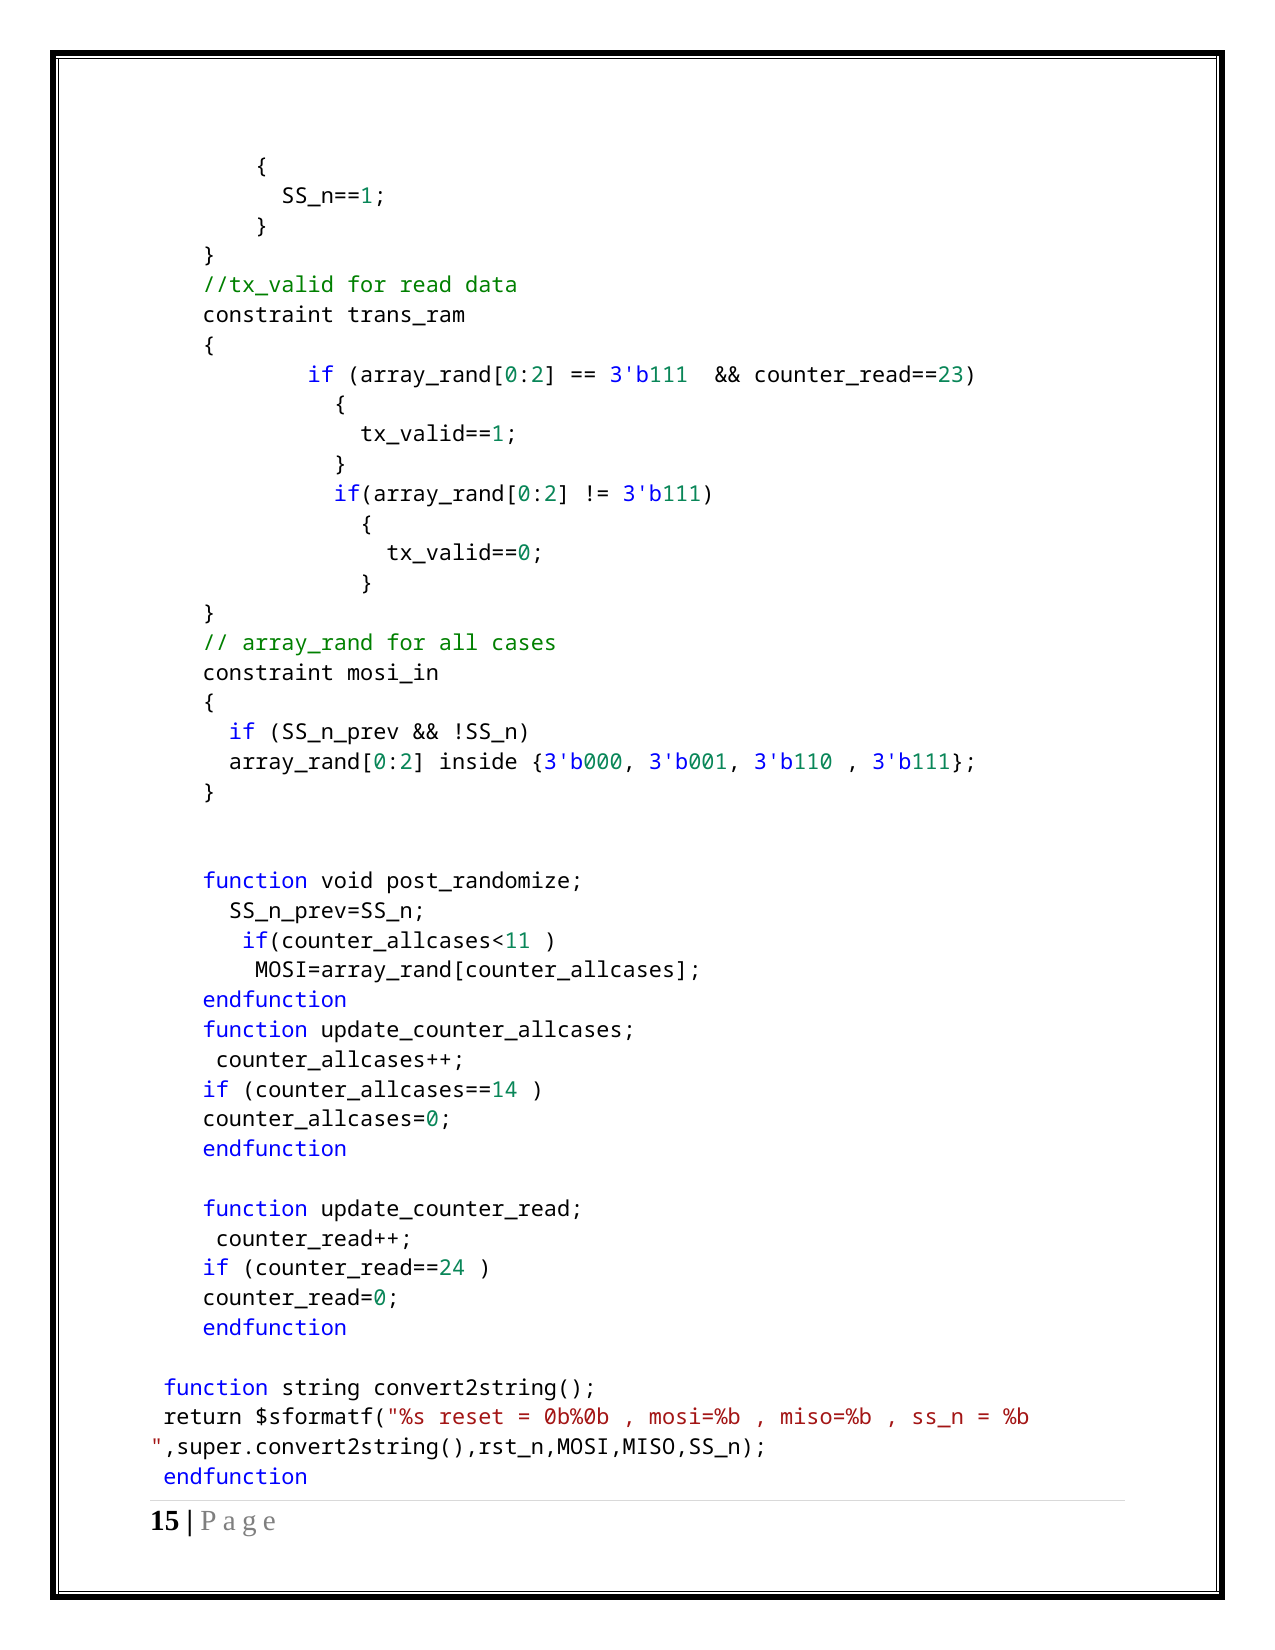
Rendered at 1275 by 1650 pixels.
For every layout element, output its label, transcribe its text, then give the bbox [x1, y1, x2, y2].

text function void post_randomize; [150, 865, 1125, 895]
text counter_read=0; [150, 1282, 1125, 1312]
text } [150, 776, 1125, 805]
text //tx_valid for read data [150, 269, 1125, 299]
text endfunction [150, 1133, 1125, 1163]
text endfunction [150, 984, 1125, 1014]
text if (array_rand[0:2] == 3'b111 && counter_read==23) [150, 358, 1125, 388]
text tx_valid==1; [150, 418, 1125, 448]
text MOSI=array_rand[counter_allcases]; [150, 954, 1125, 984]
text } [150, 448, 1125, 478]
text { [150, 507, 1125, 537]
text counter_allcases=0; [150, 1103, 1125, 1133]
text function string convert2string(); [150, 1371, 1125, 1401]
text { [150, 686, 1125, 716]
text if (counter_read==24 ) [150, 1252, 1125, 1282]
text if(counter_allcases<11 ) [150, 924, 1125, 954]
text SS_n==1; [150, 180, 1125, 209]
text } [150, 567, 1125, 597]
text endfunction [150, 1312, 1125, 1342]
text constraint trans_ram [150, 299, 1125, 329]
text endfunction [150, 1461, 1125, 1491]
text if (counter_allcases==14 ) [150, 1073, 1125, 1103]
text { [150, 329, 1125, 358]
text } [150, 239, 1125, 269]
text function update_counter_read; [150, 1193, 1125, 1222]
text tx_valid==0; [150, 537, 1125, 567]
text } [150, 597, 1125, 627]
text array_rand[0:2] inside {3'b000, 3'b001, 3'b110 , 3'b111}; [150, 746, 1125, 776]
text if (SS_n_prev && !SS_n) [150, 716, 1125, 746]
text // array_rand for all cases [150, 627, 1125, 656]
text if(array_rand[0:2] != 3'b111) [150, 478, 1125, 507]
text } [150, 209, 1125, 239]
text { [150, 388, 1125, 418]
text counter_read++; [150, 1222, 1125, 1252]
text SS_n_prev=SS_n; [150, 895, 1125, 924]
text function update_counter_allcases; [150, 1014, 1125, 1044]
text { [150, 150, 1125, 180]
text return $sformatf("%s reset = 0b%0b , mosi=%b , miso=%b , ss_n = %b ",super.convert2string(),rst_n,MOSI,MISO,SS_n); [150, 1401, 1125, 1461]
text constraint mosi_in [150, 656, 1125, 686]
text counter_allcases++; [150, 1044, 1125, 1073]
